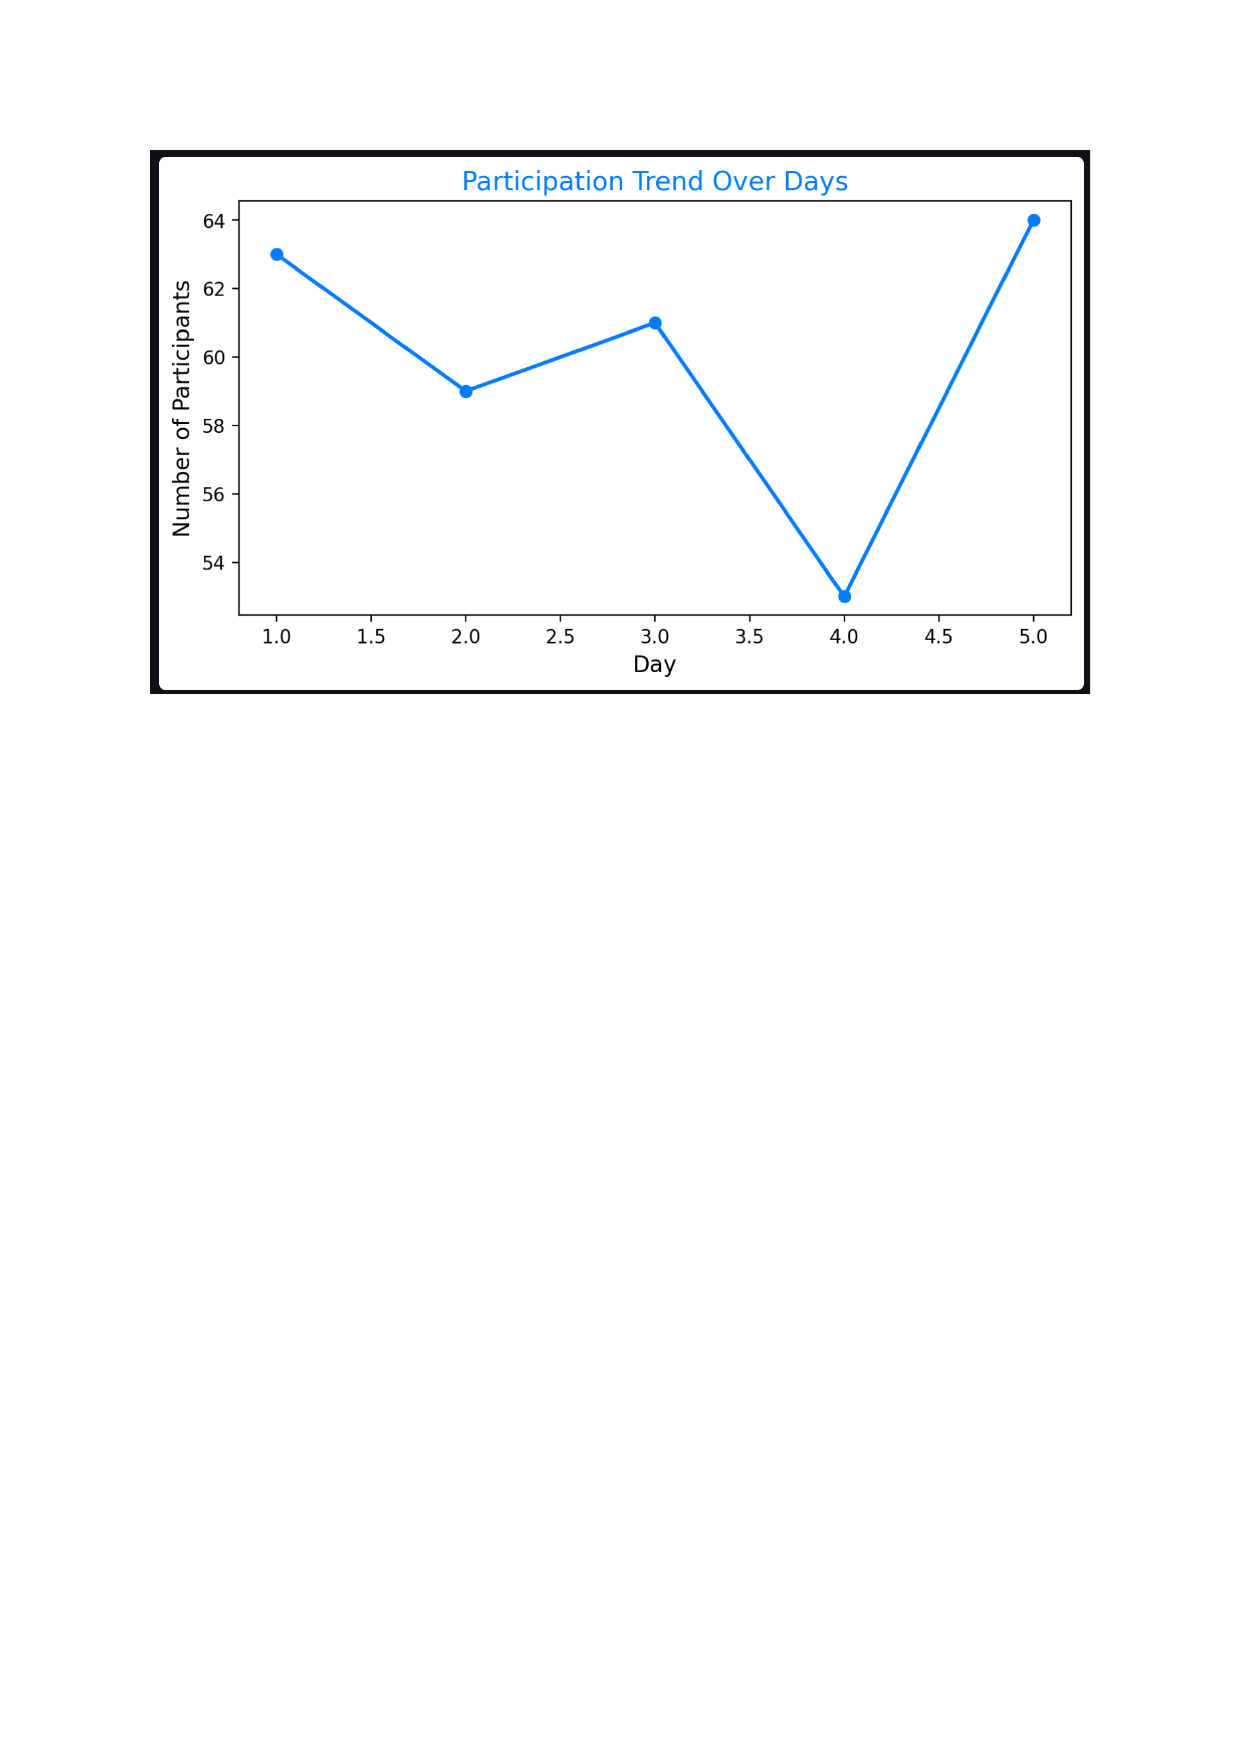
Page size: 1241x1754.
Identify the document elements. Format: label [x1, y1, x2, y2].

picture [150, 150, 1091, 694]
